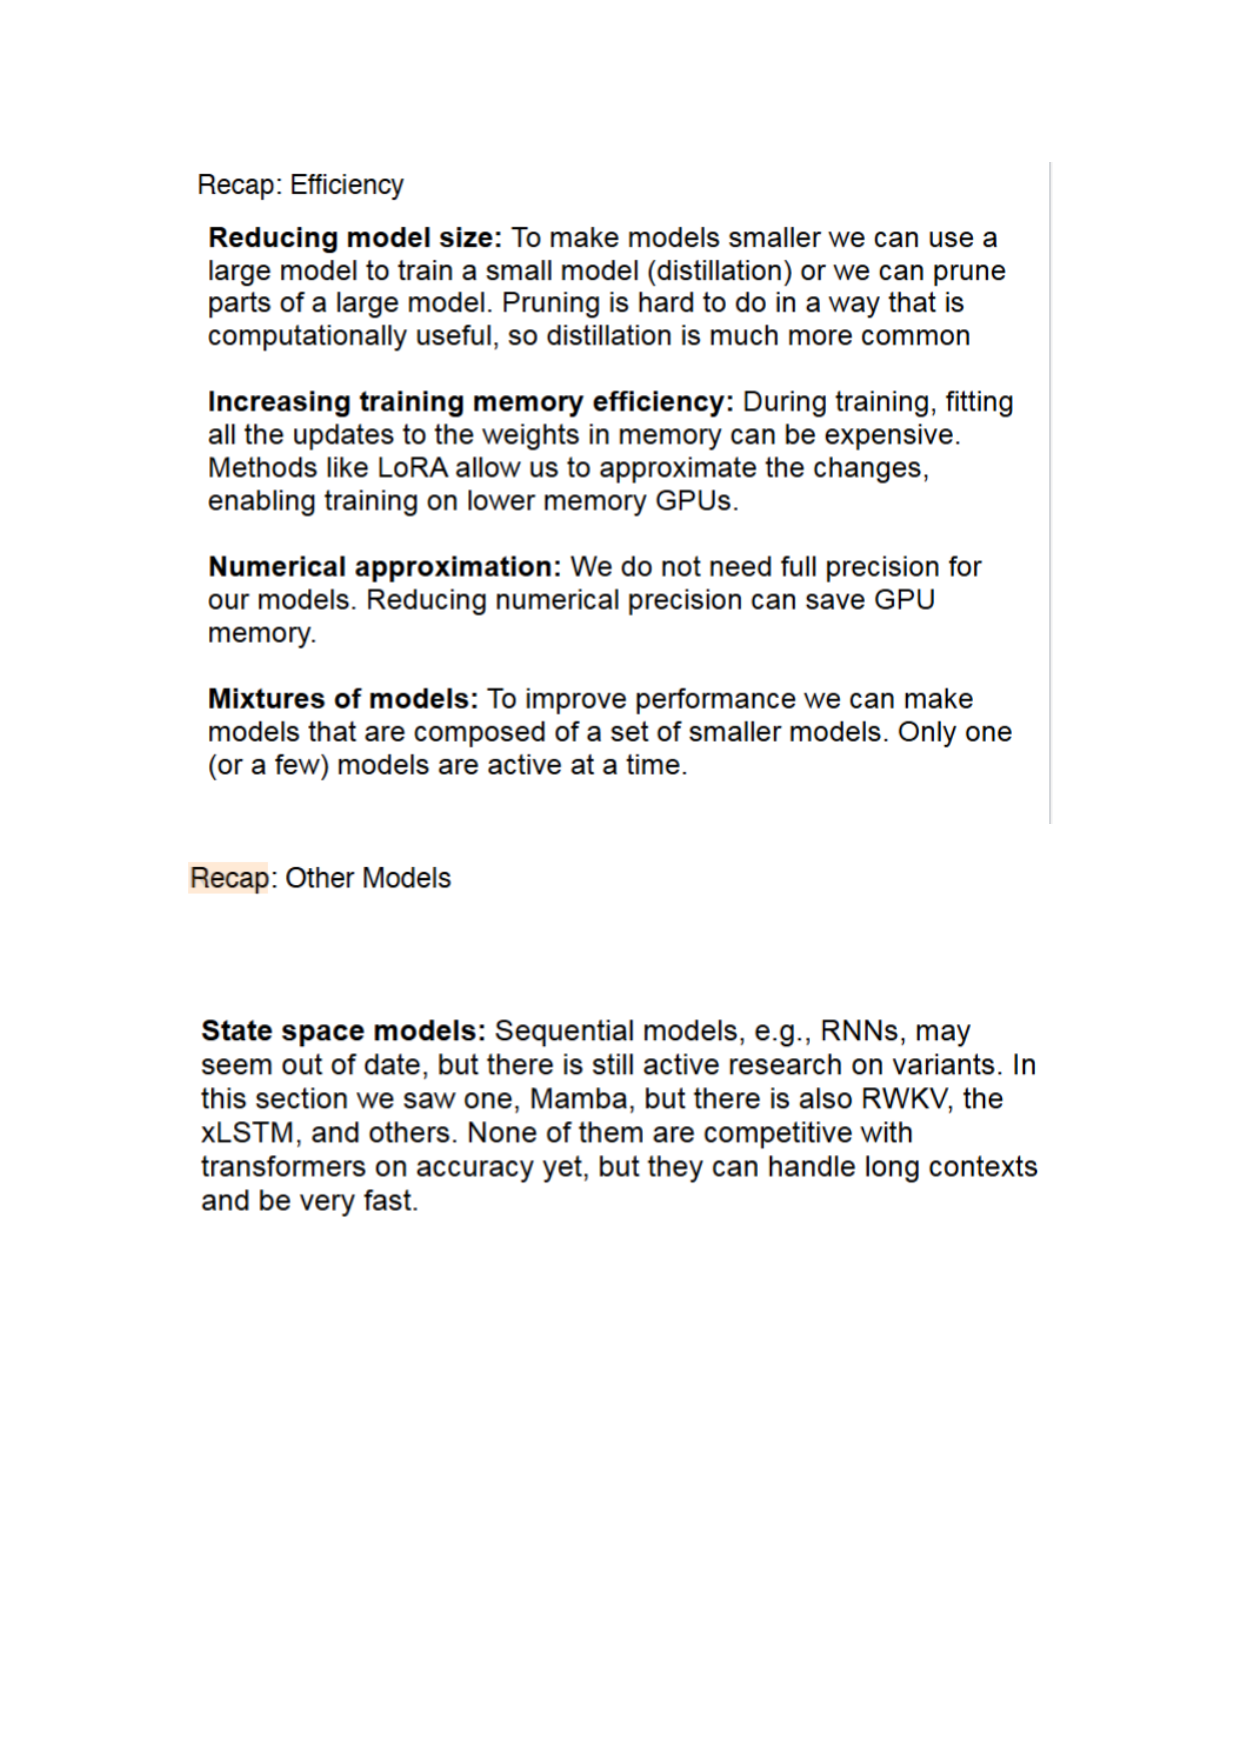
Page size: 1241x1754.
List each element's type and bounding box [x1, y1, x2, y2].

picture [187, 844, 1053, 1257]
picture [187, 162, 1053, 824]
